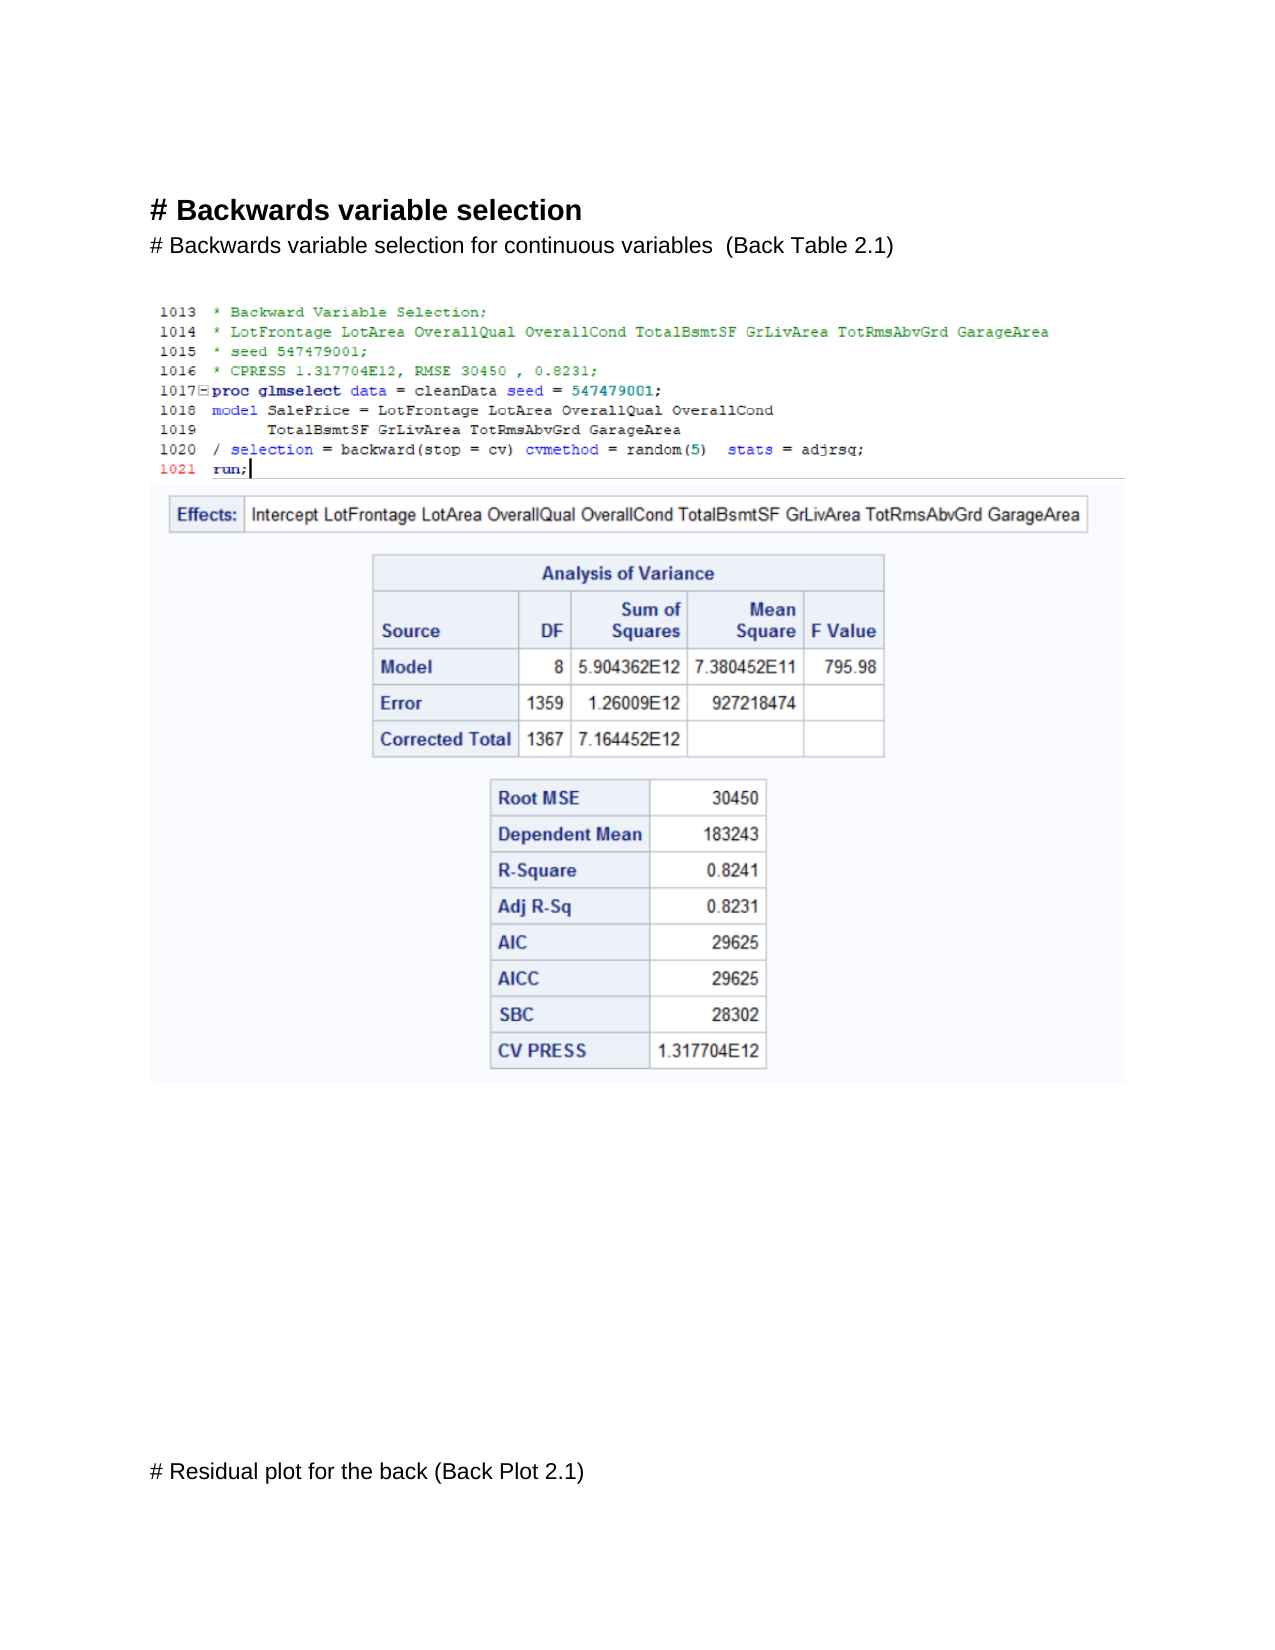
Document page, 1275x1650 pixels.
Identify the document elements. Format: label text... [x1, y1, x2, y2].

picture [150, 482, 1125, 1083]
text # Backwards variable selection for continuous variables (Back Table 2.1) [150, 232, 1125, 259]
text # Residual plot for the back (Back Plot 2.1) [150, 1458, 1125, 1484]
text # Backwards variable selection [150, 191, 1125, 227]
picture [150, 303, 1125, 479]
